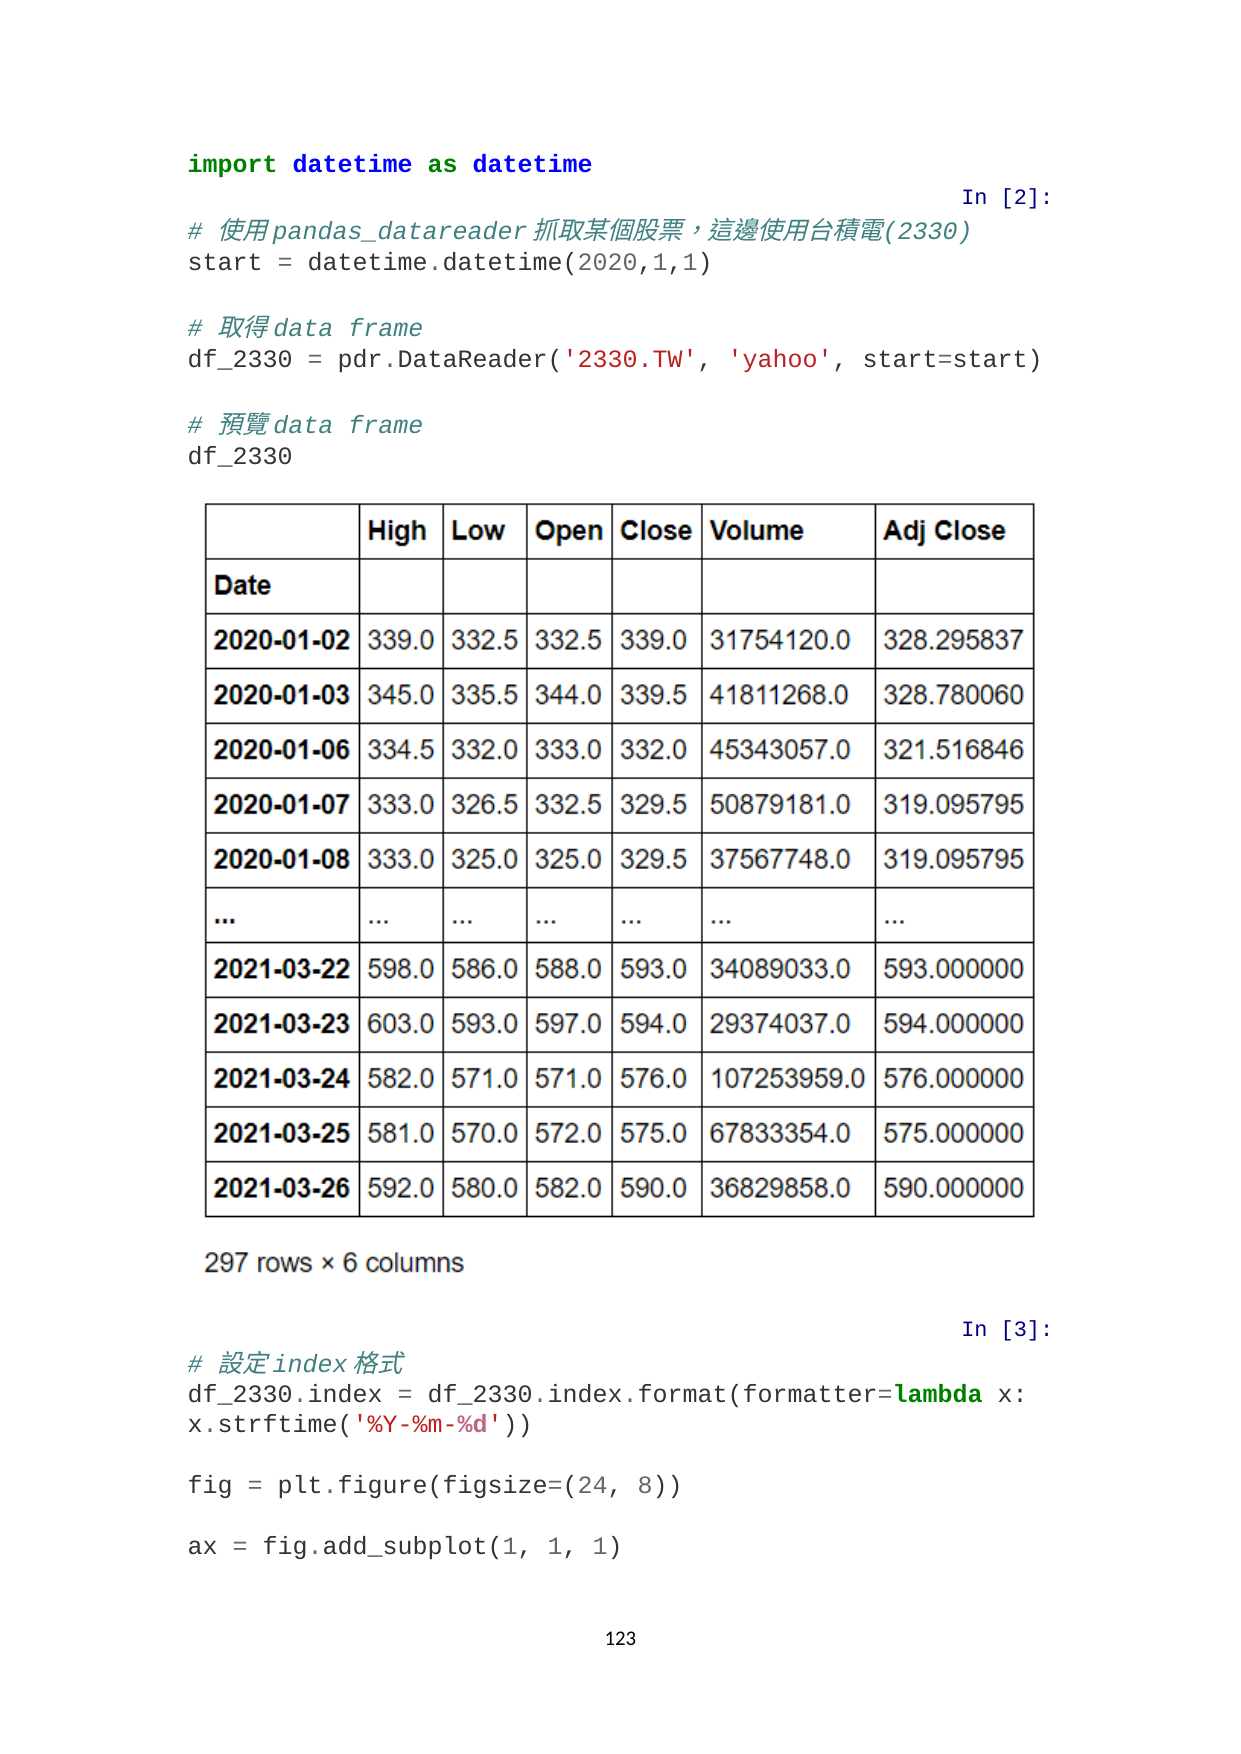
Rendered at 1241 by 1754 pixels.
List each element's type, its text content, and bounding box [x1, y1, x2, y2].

text import datetime as datetime [187, 150, 1053, 180]
text # 使用pandas_datareader抓取某個股票，這邊使用台積電(2330) [187, 211, 1053, 247]
text # 取得 data frame [187, 308, 1053, 344]
text In [2]: [187, 180, 1053, 211]
text df_2330 [187, 441, 1053, 472]
text df_2330 = pdr.DataReader('2330.TW', 'yahoo', start=start) [187, 344, 1053, 374]
picture [187, 496, 1053, 1283]
text start = datetime.datetime(2020,1,1) [187, 247, 1053, 277]
text df_2330.index = df_2330.index.format(formatter=lambda x: x.strftime('%Y-%m-%d')) [187, 1380, 1053, 1440]
text fig = plt.figure(figsize=(24, 8)) [187, 1471, 1053, 1501]
text # 預覽 data frame [187, 405, 1053, 441]
text ax = fig.add_subplot(1, 1, 1) [187, 1531, 1053, 1562]
text In [3]: [187, 1313, 1053, 1343]
text # 設定index格式 [187, 1343, 1053, 1380]
